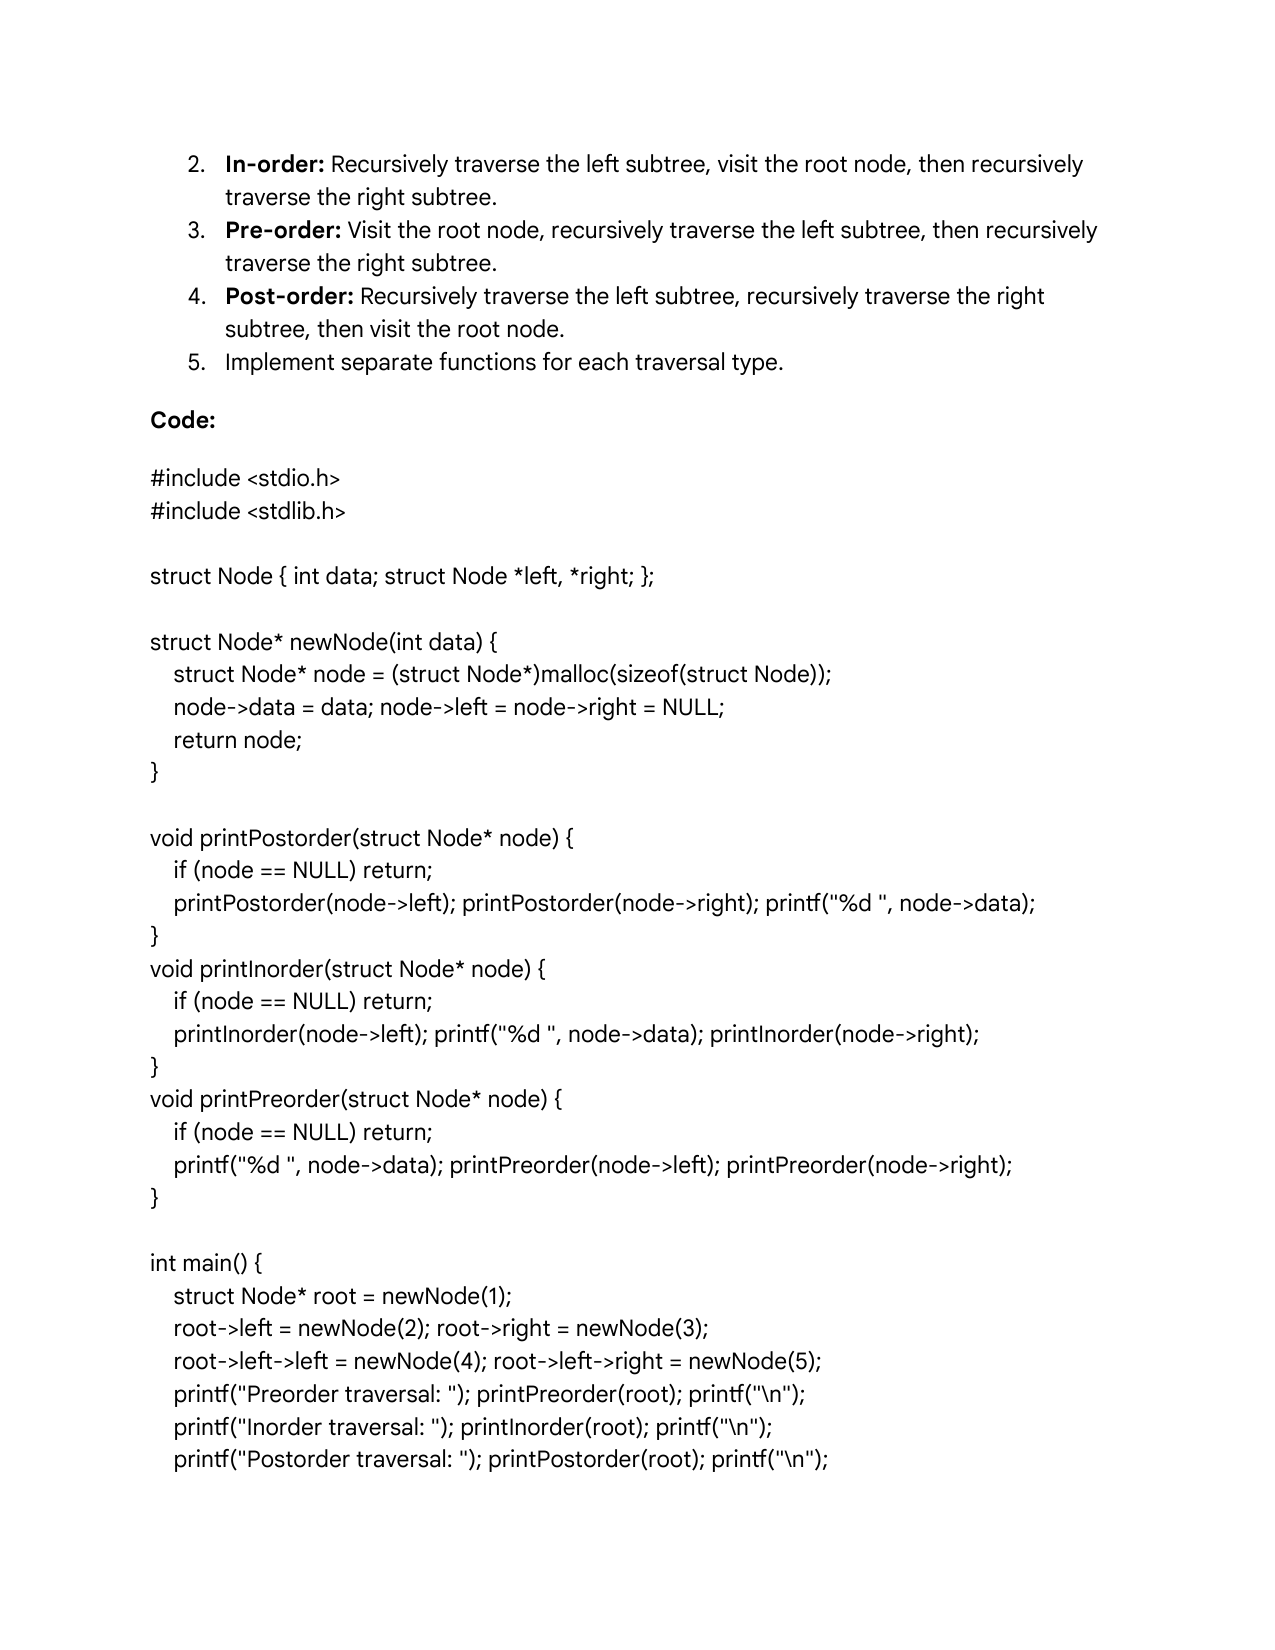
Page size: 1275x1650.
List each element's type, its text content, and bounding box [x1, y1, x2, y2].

text #include <stdlib.h> [150, 497, 1125, 526]
text if (node == NULL) return; [150, 987, 1125, 1016]
list Post-order: Recursively traverse the left subtree, recursively traverse the right subtree, then visit the root node. [187, 282, 1125, 344]
text printf("Inorder traversal: "); printInorder(root); printf("\n"); [150, 1413, 1125, 1441]
text printPostorder(node->left); printPostorder(node->right); printf("%d ", node->data); [150, 889, 1125, 918]
text void printPreorder(struct Node* node) { [150, 1086, 1125, 1114]
text printf("Postorder traversal: "); printPostorder(root); printf("\n"); [150, 1445, 1125, 1474]
text Code: [150, 406, 1125, 435]
text printInorder(node->left); printf("%d ", node->data); printInorder(node->right); [150, 1020, 1125, 1049]
text root->left->left = newNode(4); root->left->right = newNode(5); [150, 1347, 1125, 1376]
text struct Node* root = newNode(1); [150, 1282, 1125, 1311]
text } [150, 1053, 1125, 1082]
text } [150, 922, 1125, 951]
text node->data = data; node->left = node->right = NULL; [150, 693, 1125, 722]
list Pre-order: Visit the root node, recursively traverse the left subtree, then recursively traverse the right subtree. [187, 216, 1125, 278]
text printf("Preorder traversal: "); printPreorder(root); printf("\n"); [150, 1380, 1125, 1409]
text printf("%d ", node->data); printPreorder(node->left); printPreorder(node->right); [150, 1151, 1125, 1180]
text struct Node* newNode(int data) { [150, 628, 1125, 656]
text } [150, 1184, 1125, 1212]
list In-order: Recursively traverse the left subtree, visit the root node, then recursively traverse the right subtree. [187, 150, 1125, 212]
text struct Node { int data; struct Node *left, *right; }; [150, 562, 1125, 591]
text struct Node* node = (struct Node*)malloc(sizeof(struct Node)); [150, 660, 1125, 689]
text if (node == NULL) return; [150, 857, 1125, 885]
list Implement separate functions for each traversal type. [187, 348, 1125, 377]
text int main() { [150, 1249, 1125, 1278]
text if (node == NULL) return; [150, 1118, 1125, 1147]
text void printPostorder(struct Node* node) { [150, 824, 1125, 853]
text root->left = newNode(2); root->right = newNode(3); [150, 1314, 1125, 1343]
text #include <stdio.h> [150, 464, 1125, 493]
text void printInorder(struct Node* node) { [150, 955, 1125, 983]
text } [150, 758, 1125, 787]
text return node; [150, 726, 1125, 754]
